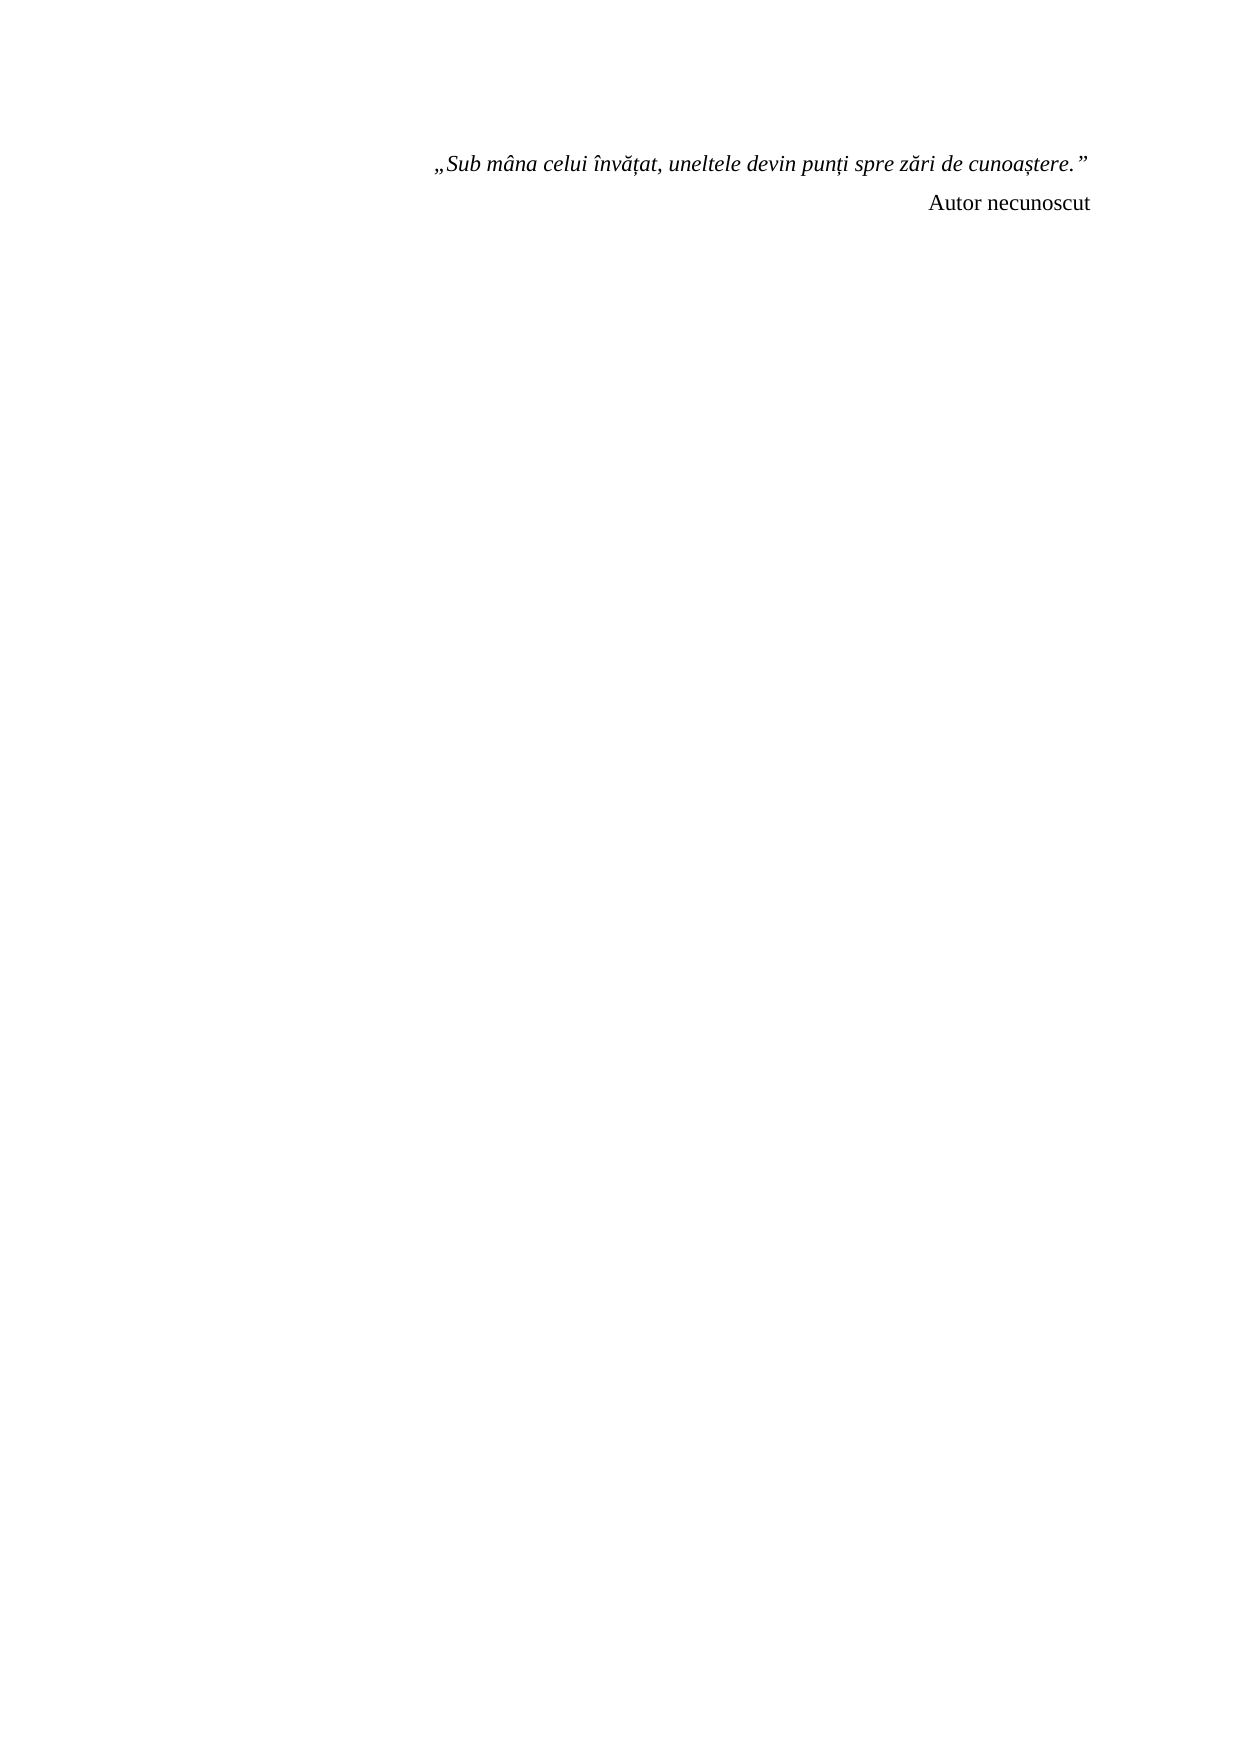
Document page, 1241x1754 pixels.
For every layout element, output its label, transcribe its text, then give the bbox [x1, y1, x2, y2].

text „Sub mâna celui învățat, uneltele devin punți spre zări de cunoaștere.” [150, 150, 1090, 176]
text Autor necunoscut [150, 189, 1090, 216]
